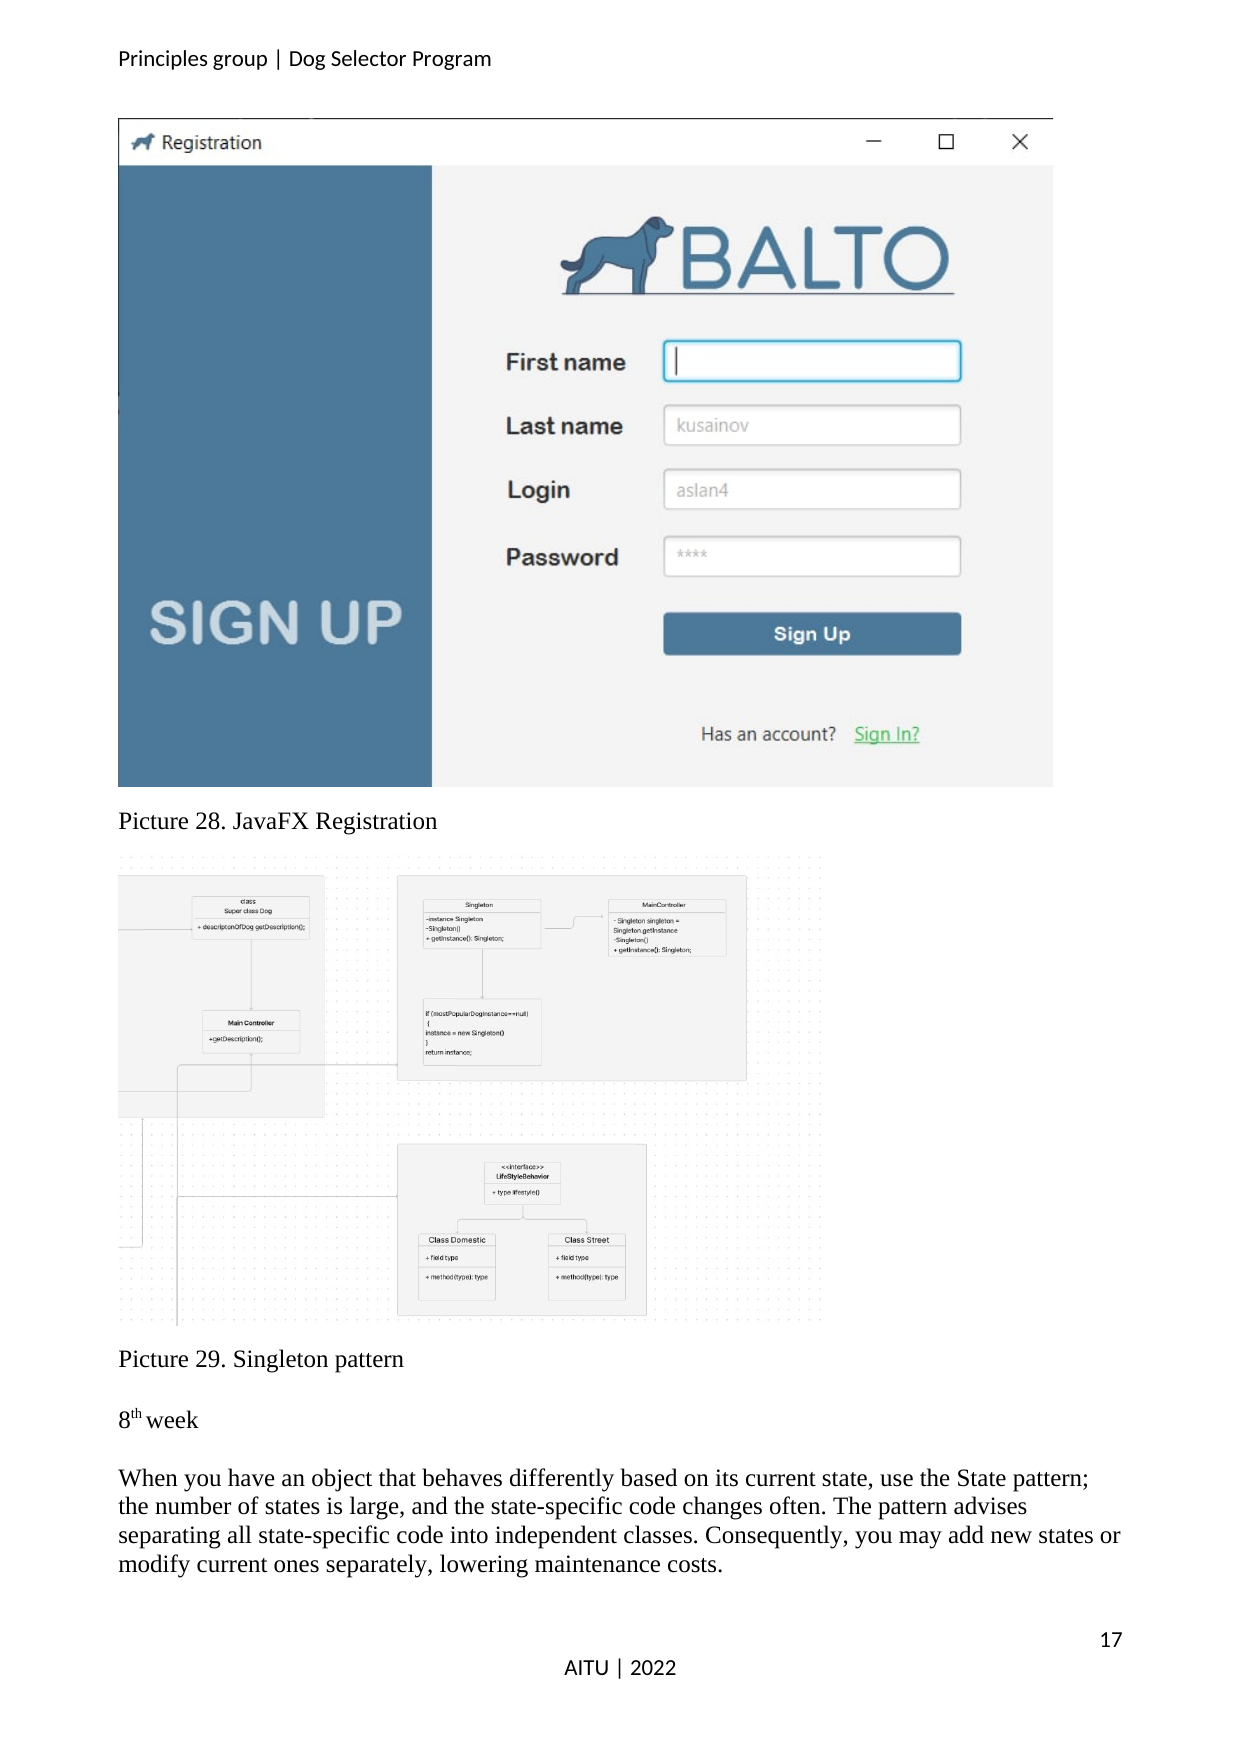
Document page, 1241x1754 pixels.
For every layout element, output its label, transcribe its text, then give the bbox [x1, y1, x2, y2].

text Picture 29. Singleton pattern [118, 1344, 1122, 1373]
text Picture 28. JavaFX Registration [118, 806, 1122, 834]
picture [118, 853, 824, 1326]
text When you have an object that behaves differently based on its current state, use the State pattern; the number of states is large, and the state-specific code changes often. The pattern advises separating all state-specific code into independent classes. Consequently, you may add new states or modify current ones separately, lowering maintenance costs. [118, 1463, 1122, 1578]
text 8th week [118, 1405, 1122, 1433]
picture [118, 118, 1054, 787]
